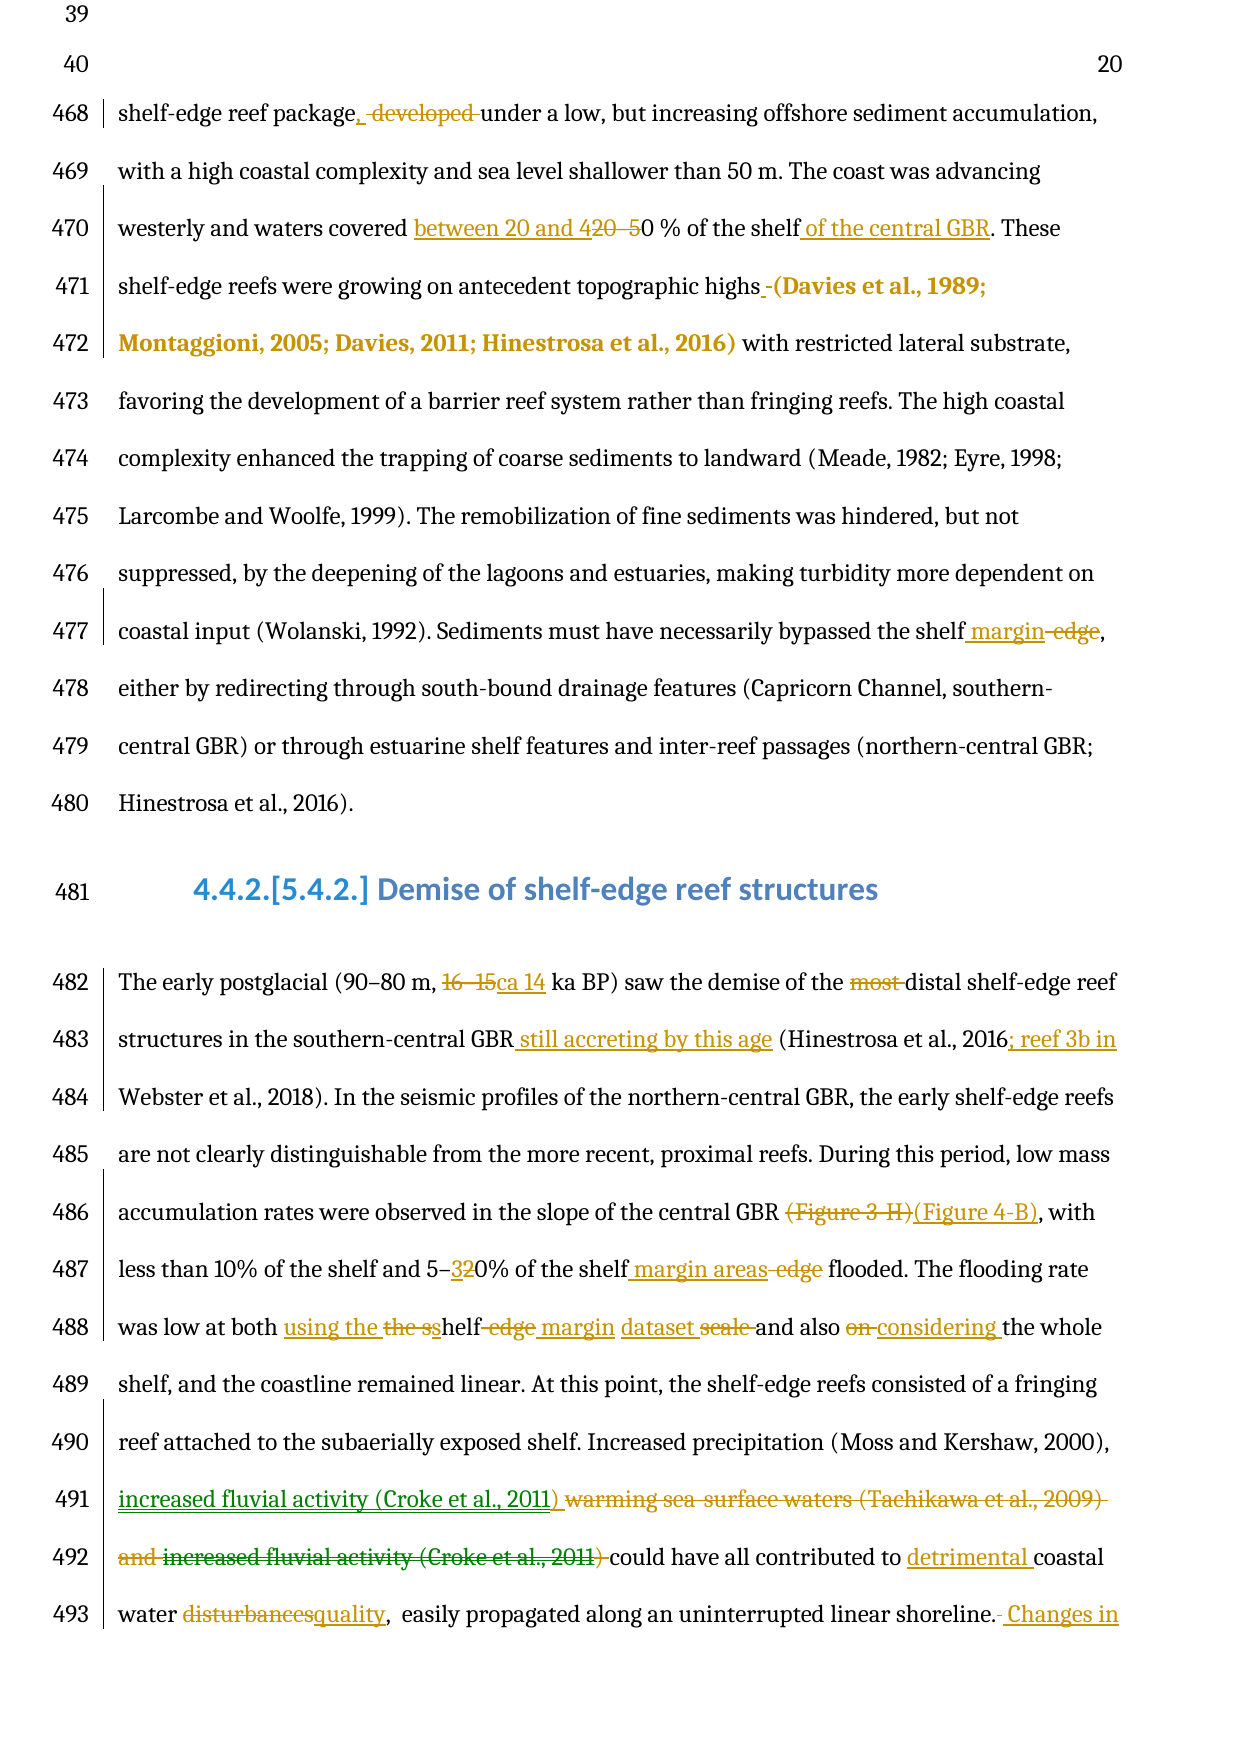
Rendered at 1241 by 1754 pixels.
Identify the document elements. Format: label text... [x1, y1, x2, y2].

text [118, 968, 1122, 1629]
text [118, 99, 1122, 818]
subtitle Demise of shelf-edge reef structures [193, 867, 1122, 908]
